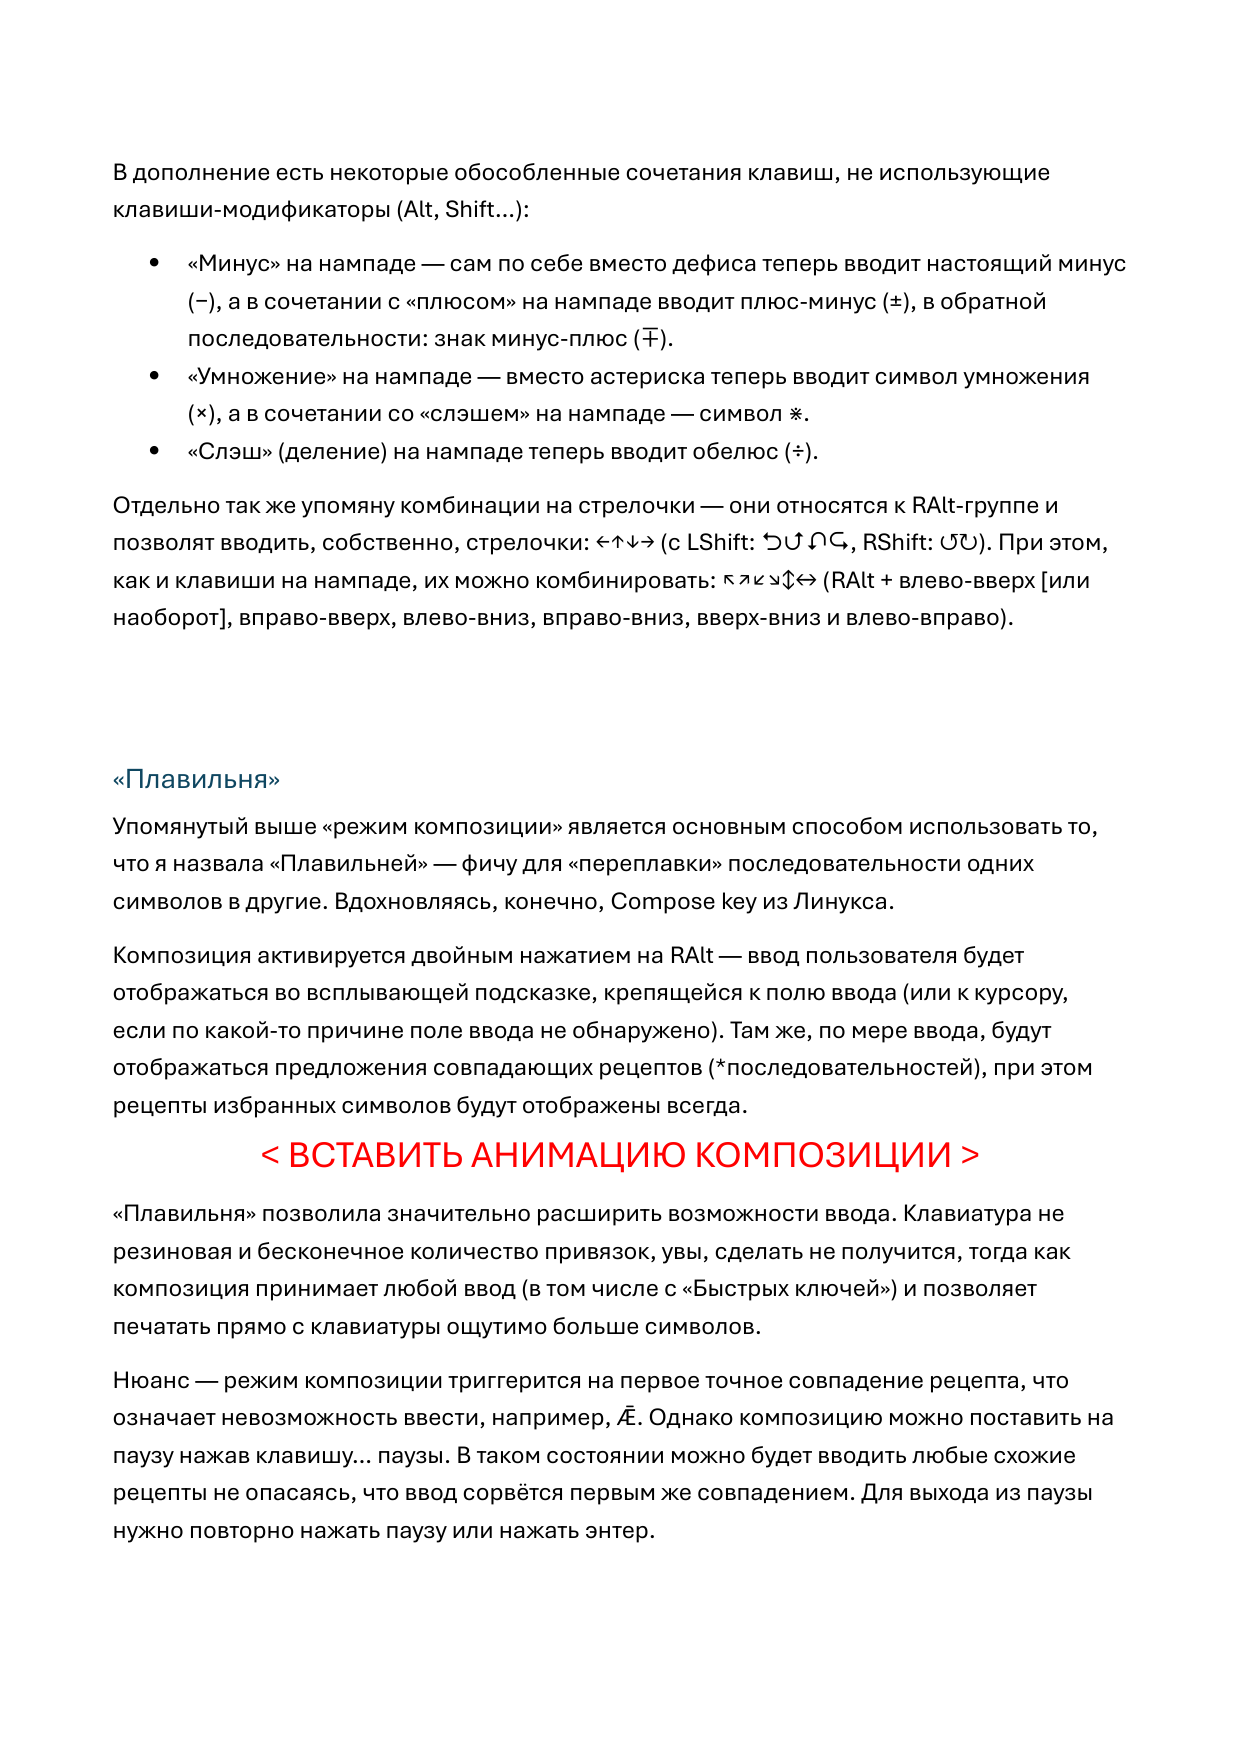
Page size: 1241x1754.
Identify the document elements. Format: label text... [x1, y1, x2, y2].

list «Умножение» на нампаде — вместо астериска теперь вводит символ умножения (×), а в сочетании со «слэшем» на нампаде — символ ⋇. [150, 354, 1128, 429]
text Упомянутый выше «режим композиции» является основным способом использовать то, что я назвала «Плавильней» — фичу для «переплавки» последовательности одних символов в другие. Вдохновляясь, конечно, Compose key из Линукса. [112, 804, 1128, 917]
subtitle «Плавильня» [112, 758, 1128, 796]
list «Слэш» (деление) на нампаде теперь вводит обелюс (÷). [150, 429, 1128, 467]
text < ВСТАВИТЬ АНИМАЦИЮ КОМПОЗИЦИИ > [112, 1137, 1128, 1175]
text Нюанс — режим композиции триггерится на первое точное совпадение рецепта, что означает невозможность ввести, например, Ǣ. Однако композицию можно поставить на паузу нажав клавишу… паузы. В таком состоянии можно будет вводить любые схожие рецепты не опасаясь, что ввод сорвётся первым же совпадением. Для выхода из паузы нужно повторно нажать паузу или нажать энтер. [112, 1358, 1128, 1546]
text В дополнение есть некоторые обособленные сочетания клавиш, не использующие клавиши-модификаторы (Alt, Shift…): [112, 150, 1128, 225]
text Отдельно так же упомяну комбинации на стрелочки — они относятся к RAlt-группе и позволят вводить, собственно, стрелочки: ←↑↓→ (с LShift: ⮌⮍⮏⮎, RShift: ↺↻). При этом, как и клавиши на нампаде, их можно комбинировать: ↖↗↙↘↕↔ (RAlt + влево-вверх [или наоборот], вправо-вверх, влево-вниз, вправо-вниз, вверх-вниз и влево-вправо). [112, 483, 1128, 633]
list «Минус» на нампаде — сам по себе вместо дефиса теперь вводит настоящий минус (−), а в сочетании с «плюсом» на нампаде вводит плюс-минус (±), в обратной последовательности: знак минус-плюс (∓). [150, 242, 1128, 354]
text Композиция активируется двойным нажатием на RAlt — ввод пользователя будет отображаться во всплывающей подсказке, крепящейся к полю ввода (или к курсору, если по какой-то причине поле ввода не обнаружено). Там же, по мере ввода, будут отображаться предложения совпадающих рецептов (*последовательностей), при этом рецепты избранных символов будут отображены всегда. [112, 933, 1128, 1121]
text «Плавильня» позволила значительно расширить возможности ввода. Клавиатура не резиновая и бесконечное количество привязок, увы, сделать не получится, тогда как композиция принимает любой ввод (в том числе с «Быстрых ключей») и позволяет печатать прямо с клавиатуры ощутимо больше символов. [112, 1192, 1128, 1342]
